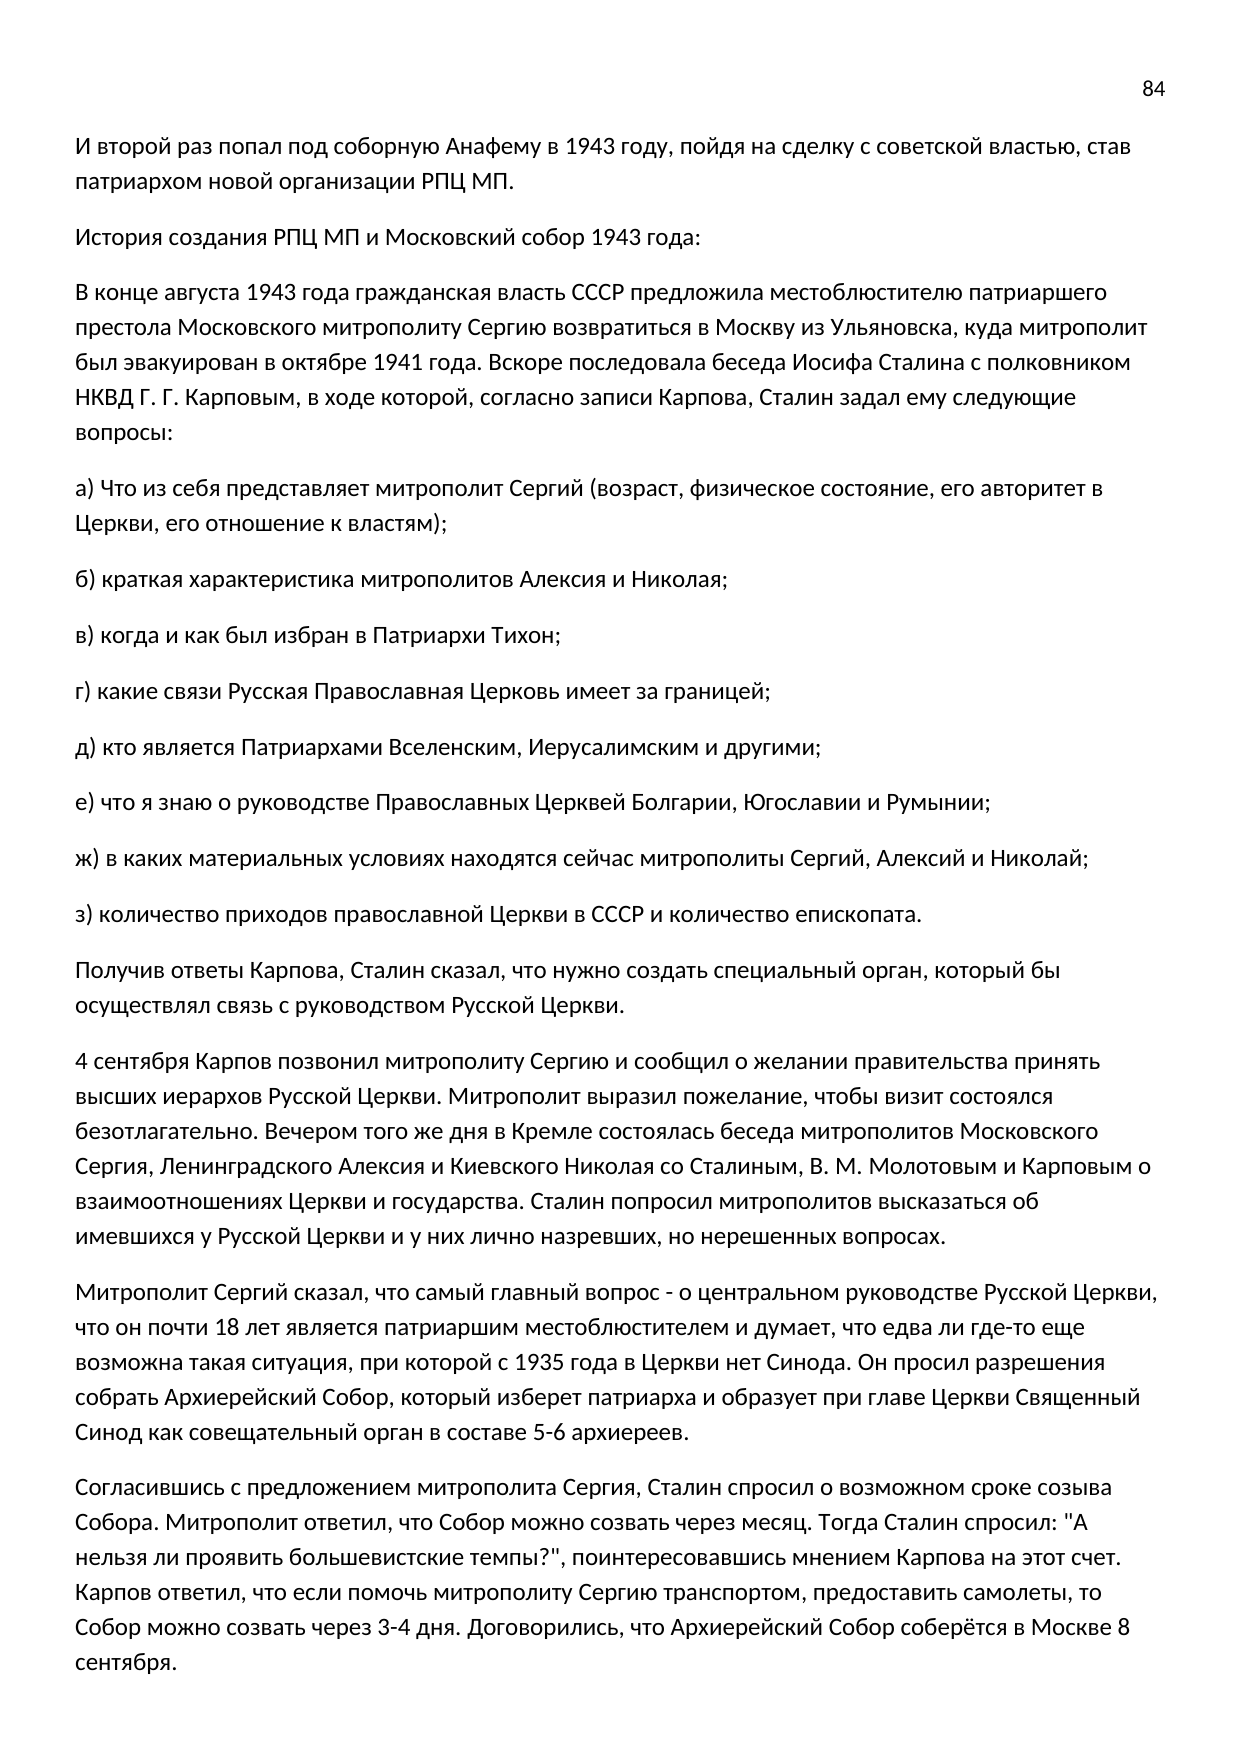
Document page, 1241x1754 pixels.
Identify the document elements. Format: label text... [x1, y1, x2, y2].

text И второй раз попал под соборную Анафему в 1943 году, пойдя на сделку с советской властью, став патриархом новой организации РПЦ МП. [75, 130, 1165, 195]
text Митрополит Сергий сказал, что самый главный вопрос - о центральном руководстве Русской Церкви, что он почти 18 лет является патриаршим местоблюстителем и думает, что едва ли где-то еще возможна такая ситуация, при которой с 1935 года в Церкви нет Синода. Он просил разрешения собрать Архиерейский Собор, который изберет патриарха и образует при главе Церкви Священный Синод как совещательный орган в составе 5-6 архиереев. [75, 1276, 1165, 1446]
text з) количество приходов православной Церкви в СССР и количество епископата. [75, 898, 1165, 929]
text в) когда и как был избран в Патриархи Тихон; [75, 619, 1165, 649]
text б) краткая характеристика митрополитов Алексия и Николая; [75, 563, 1165, 594]
text В конце августа 1943 года гражданская власть СССР предложила местоблюстителю патриаршего престола Московского митрополиту Сергию возвратиться в Москву из Ульяновска, куда митрополит был эвакуирован в октябре 1941 года. Вскоре последовала беседа Иосифа Сталина с полковником НКВД Г. Г. Карповым, в ходе которой, согласно записи Карпова, Сталин задал ему следующие вопросы: [75, 276, 1165, 447]
text е) что я знаю о руководстве Православных Церквей Болгарии, Югославии и Румынии; [75, 786, 1165, 817]
text г) какие связи Русская Православная Церковь имеет за границей; [75, 675, 1165, 705]
text История создания РПЦ МП и Московский собор 1943 года: [75, 221, 1165, 251]
text Получив ответы Карпова, Сталин сказал, что нужно создать специальный орган, который бы осуществлял связь с руководством Русской Церкви. [75, 954, 1165, 1019]
text д) кто является Патриархами Вселенским, Иерусалимским и другими; [75, 731, 1165, 761]
text 4 сентября Карпов позвонил митрополиту Сергию и сообщил о желании правительства принять высших иерархов Русской Церкви. Митрополит выразил пожелание, чтобы визит состоялся безотлагательно. Вечером того же дня в Кремле состоялась беседа митрополитов Московского Сергия, Ленинградского Алексия и Киевского Николая со Сталиным, В. М. Молотовым и Карповым о взаимоотношениях Церкви и государства. Сталин попросил митрополитов высказаться об имевшихся у Русской Церкви и у них лично назревших, но нерешенных вопросах. [75, 1045, 1165, 1250]
text а) Что из себя представляет митрополит Сергий (возраст, физическое состояние, его авторитет в Церкви, его отношение к властям); [75, 472, 1165, 538]
text ж) в каких материальных условиях находятся сейчас митрополиты Сергий, Алексий и Николай; [75, 842, 1165, 873]
text Согласившись с предложением митрополита Сергия, Сталин спросил о возможном сроке созыва Собора. Митрополит ответил, что Собор можно созвать через месяц. Тогда Сталин спросил: "А нельзя ли проявить большевистские темпы?", поинтересовавшись мнением Карпова на этот счет. Карпов ответил, что если помочь митрополиту Сергию транспортом, предоставить самолеты, то Собор можно созвать через 3-4 дня. Договорились, что Архиерейский Собор соберётся в Москве 8 сентября. [75, 1471, 1165, 1677]
